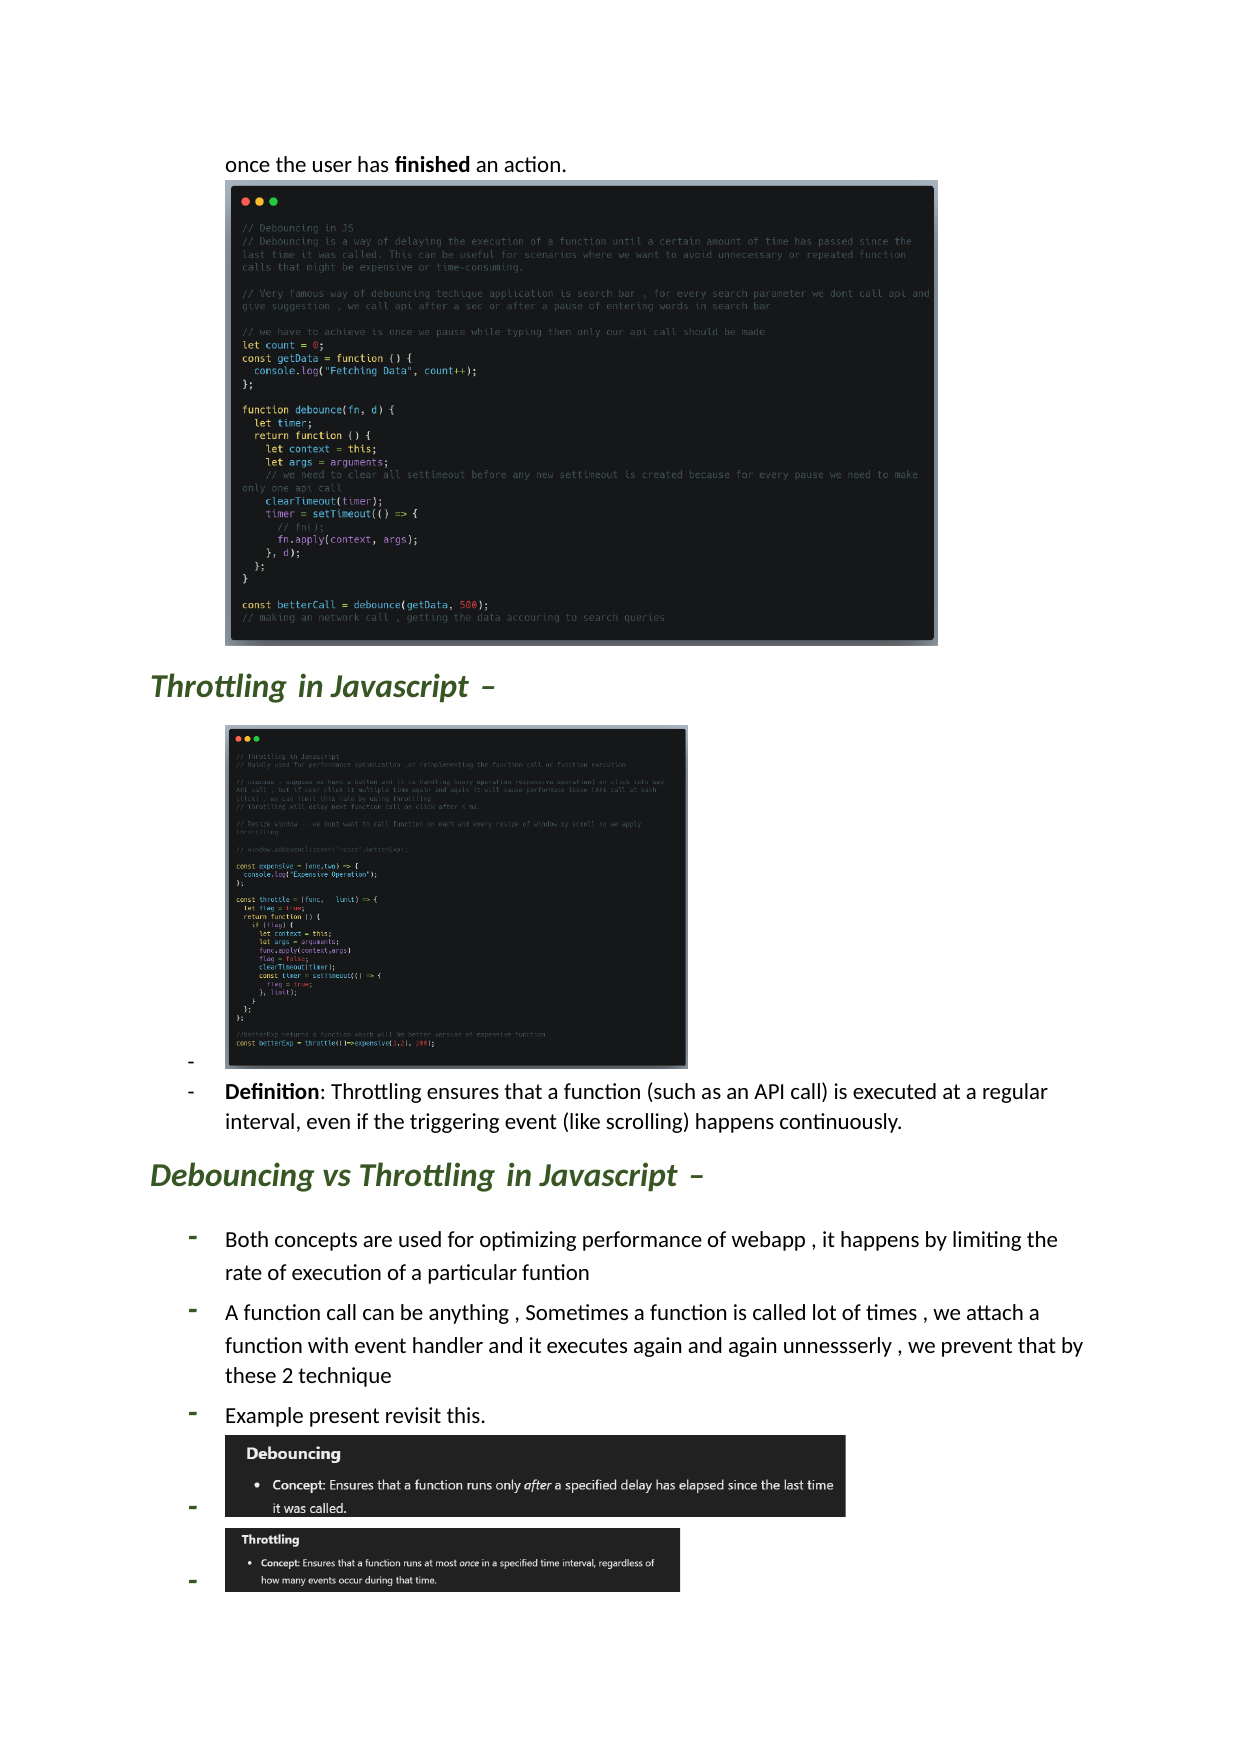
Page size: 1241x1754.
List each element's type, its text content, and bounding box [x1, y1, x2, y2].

picture [225, 1435, 846, 1517]
picture [225, 1528, 680, 1592]
picture [225, 725, 688, 1069]
list Both concepts are used for optimizing performance of webapp , it happens by limiting the rate of execution of a particular funtion [187, 1215, 1090, 1286]
text Debouncing vs Throttling in Javascript – [150, 1154, 1090, 1195]
picture [225, 180, 938, 646]
list Definition: Throttling ensures that a function (such as an API call) is executed at a regular interval, even if the triggering event (like scrolling) happens continuously. [187, 1077, 1090, 1135]
text Throttling in Javascript – [150, 665, 1090, 706]
list Example present revisit this. [187, 1391, 1090, 1432]
list A function call can be anything , Sometimes a function is called lot of times , we attach a function with event handler and it executes again and again unnessserly , we prevent that by these 2 technique [187, 1288, 1090, 1389]
